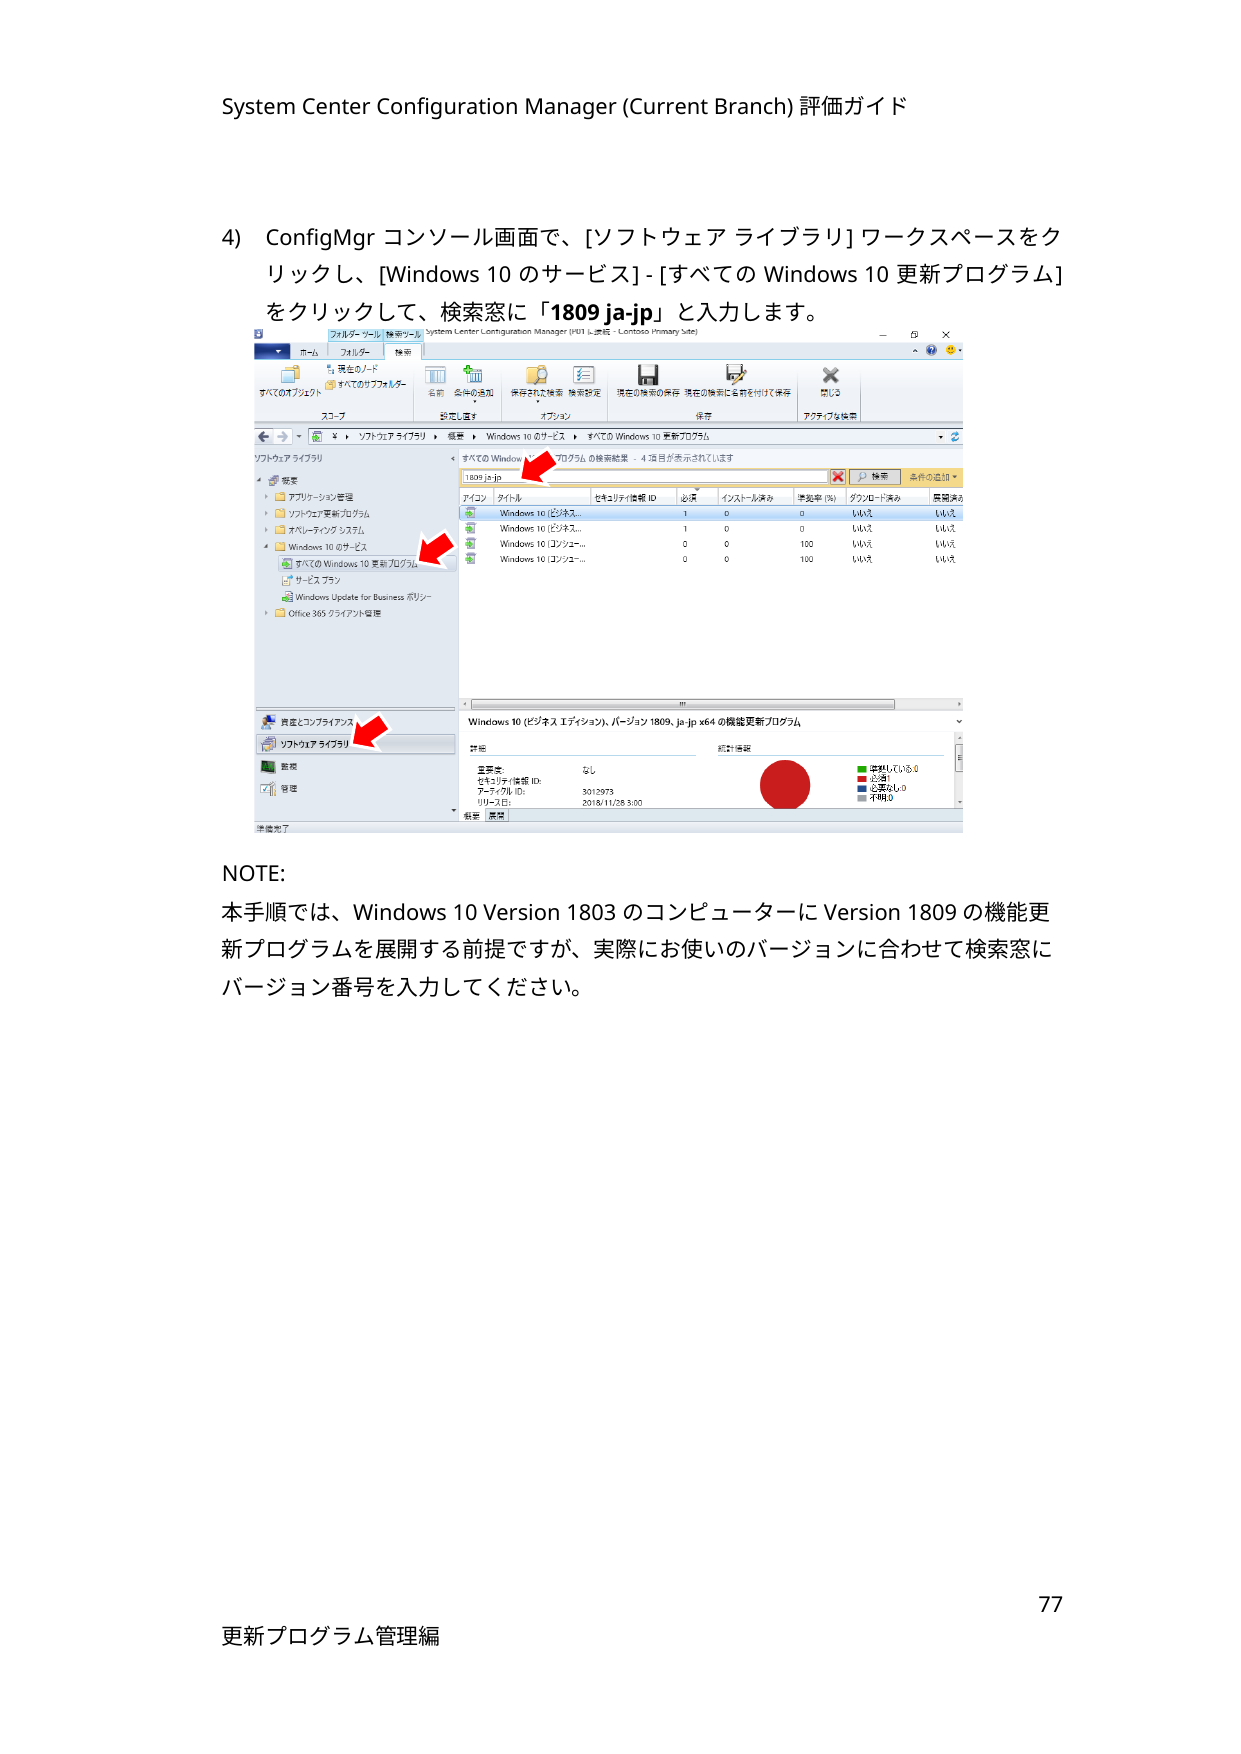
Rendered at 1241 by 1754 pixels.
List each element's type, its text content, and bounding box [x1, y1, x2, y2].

text 本手順では、Windows 10 Version 1803 のコンピューターに Version 1809 の機能更新プログラムを展開する前提ですが、実際にお使いのバージョンに合わせて検索窓にバージョン番号を入力してください。 [222, 892, 1063, 1004]
picture [254, 329, 963, 833]
list ConfigMgr コンソール画面で、[ソフトウェア ライブラリ] ワークスペースをクリックし、[Windows 10 のサービス] - [すべての Windows 10 更新プログラム] をクリックして、検索窓に「1809 ja-jp」と入力します。 [222, 217, 1063, 329]
text NOTE: [222, 854, 1063, 892]
